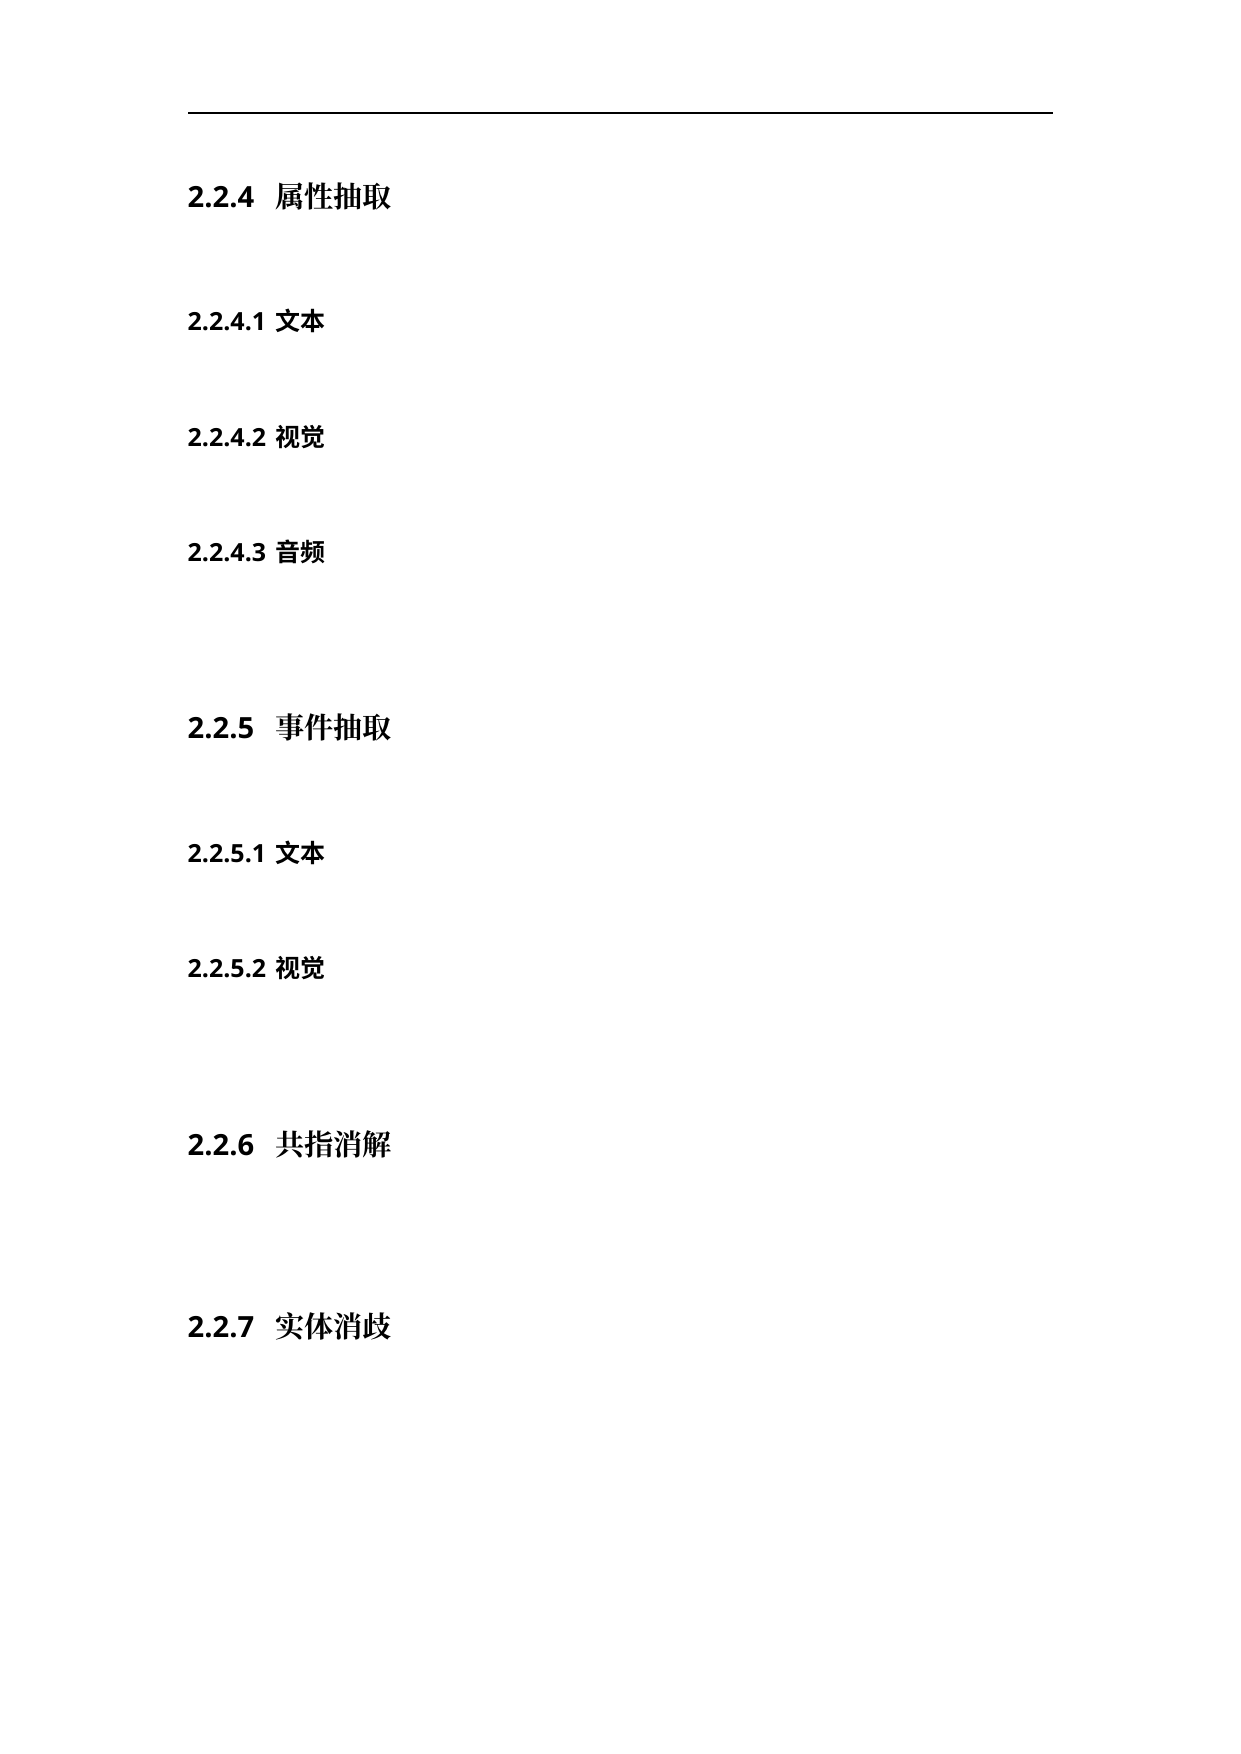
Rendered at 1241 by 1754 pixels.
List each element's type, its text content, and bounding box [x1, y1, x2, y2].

subtitle 实体消歧 [187, 1292, 1053, 1357]
subtitle 视觉 [187, 934, 1053, 999]
subtitle 视觉 [187, 403, 1053, 468]
subtitle 共指消解 [187, 1110, 1053, 1175]
subtitle 音频 [187, 518, 1053, 583]
subtitle 事件抽取 [187, 694, 1053, 759]
subtitle 文本 [187, 819, 1053, 884]
subtitle 属性抽取 [187, 162, 1053, 227]
subtitle 文本 [187, 287, 1053, 352]
